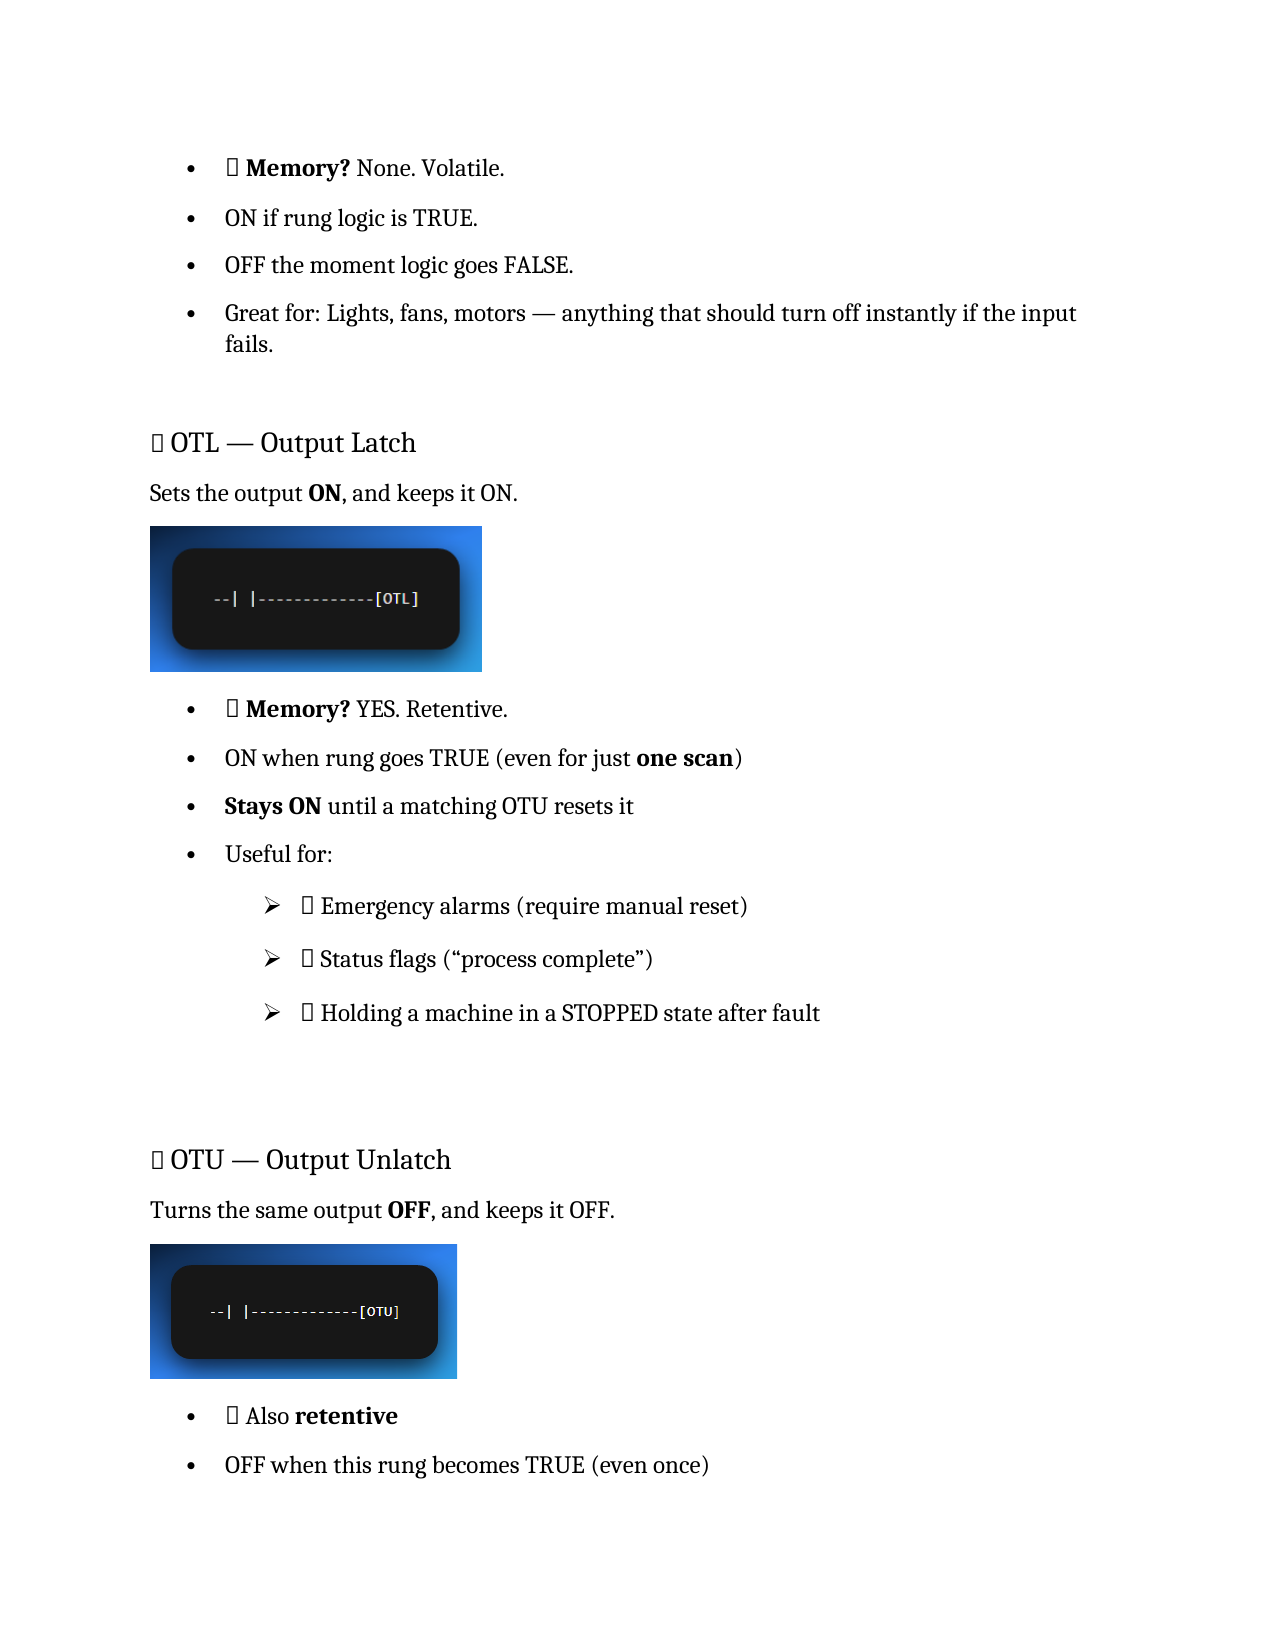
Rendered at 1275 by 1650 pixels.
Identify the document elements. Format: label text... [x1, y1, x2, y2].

list Great for: Lights, fans, motors — anything that should turn off instantly if the input fails. [187, 299, 1125, 359]
text OTU — Output Unlatch [150, 1143, 1125, 1177]
text OTL — Output Latch [150, 425, 1125, 459]
list OFF when this rung becomes TRUE (even once) [187, 1451, 1125, 1480]
list 🔔 Emergency alarms (require manual reset) [262, 887, 1125, 921]
list ON if rung logic is TRUE. [187, 203, 1125, 232]
text Turns the same output OFF, and keeps it OFF. [150, 1196, 1125, 1225]
text Sets the output ON, and keeps it ON. [150, 479, 1125, 507]
list Status flags (“process complete”) [262, 941, 1125, 975]
list 🧠 Memory? None. Volatile. [187, 150, 1125, 184]
list 🧠 Also retentive [187, 1398, 1125, 1432]
list OFF the moment logic goes FALSE. [187, 251, 1125, 280]
list ON when rung goes TRUE (even for just one scan) [187, 744, 1125, 773]
list 🧠 Memory? YES. Retentive. [187, 691, 1125, 725]
list Useful for: [187, 839, 1125, 868]
picture [150, 1244, 458, 1379]
list Stays ON until a matching OTU resets it [187, 792, 1125, 821]
picture [150, 526, 482, 672]
list 🛑 Holding a machine in a STOPPED state after fault [262, 994, 1125, 1028]
